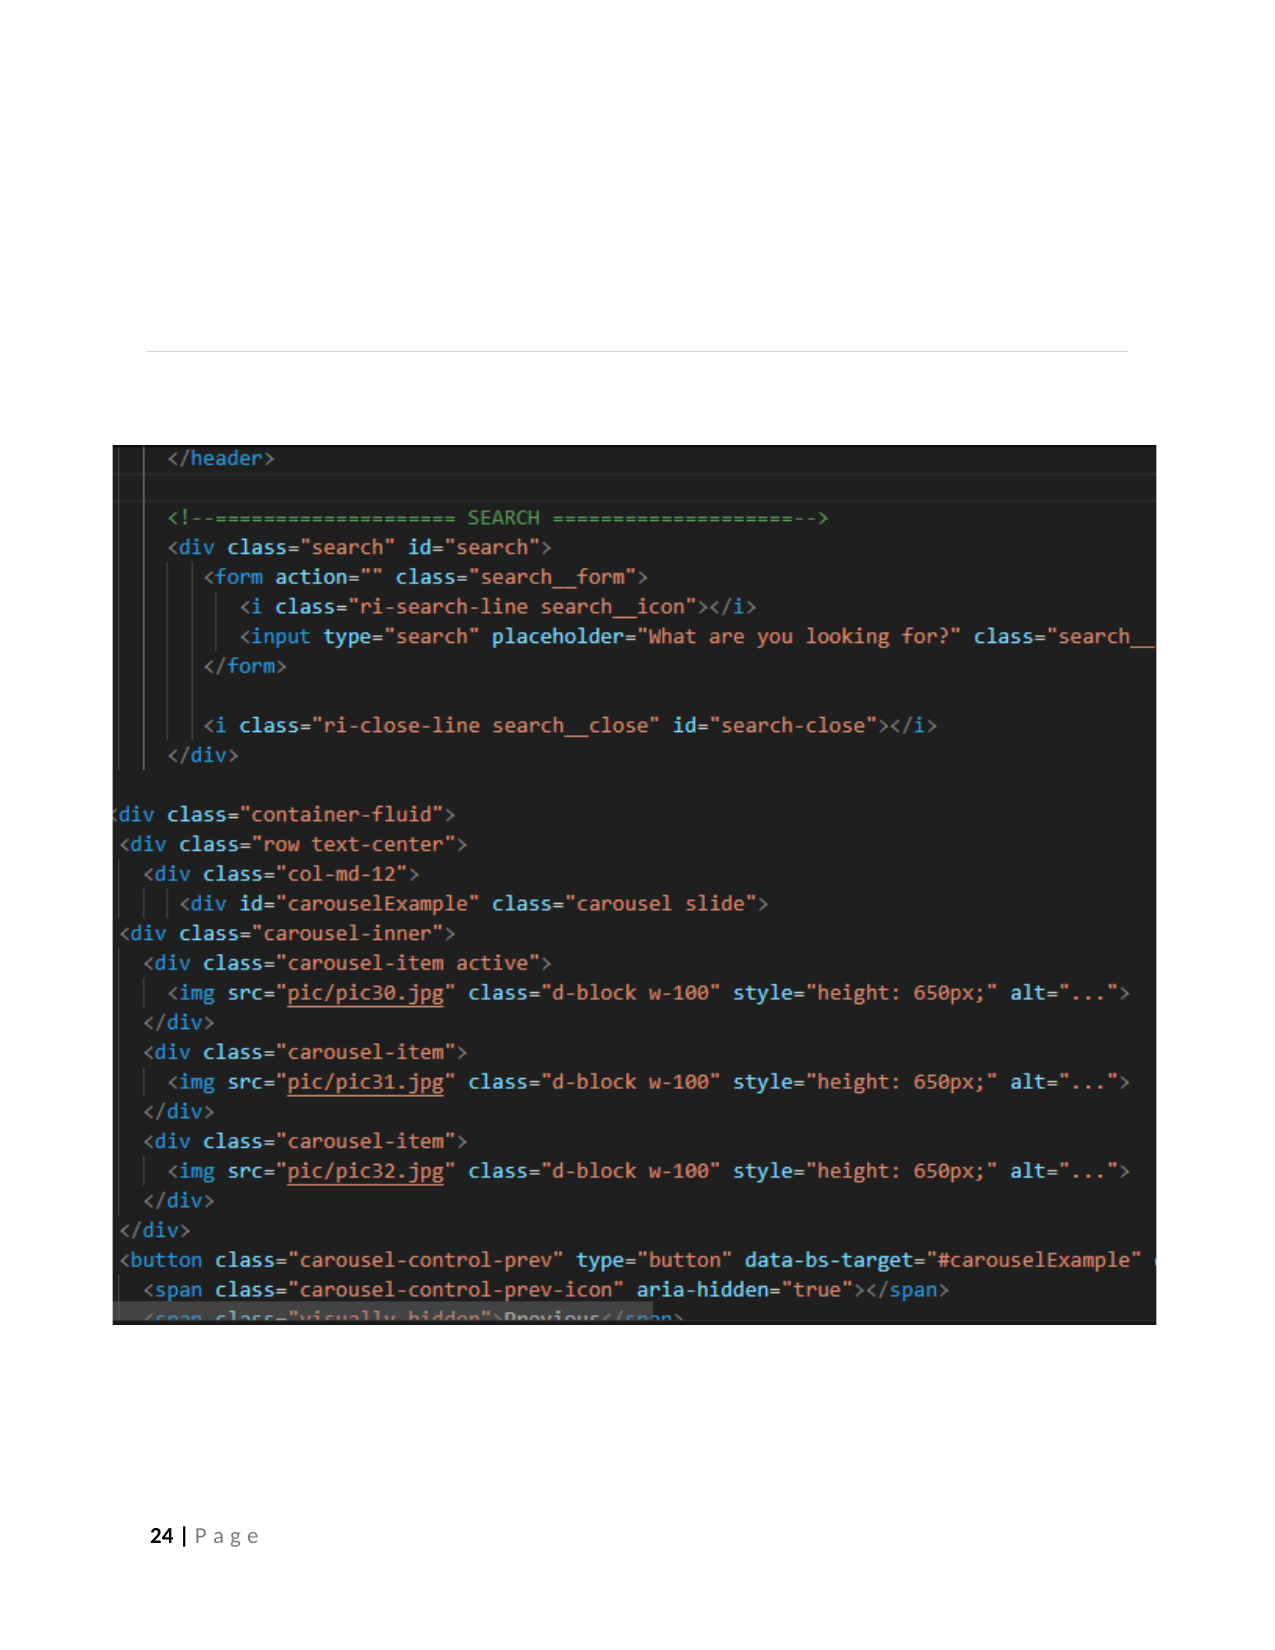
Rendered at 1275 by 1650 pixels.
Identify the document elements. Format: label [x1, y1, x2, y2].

picture [112, 445, 1157, 1325]
